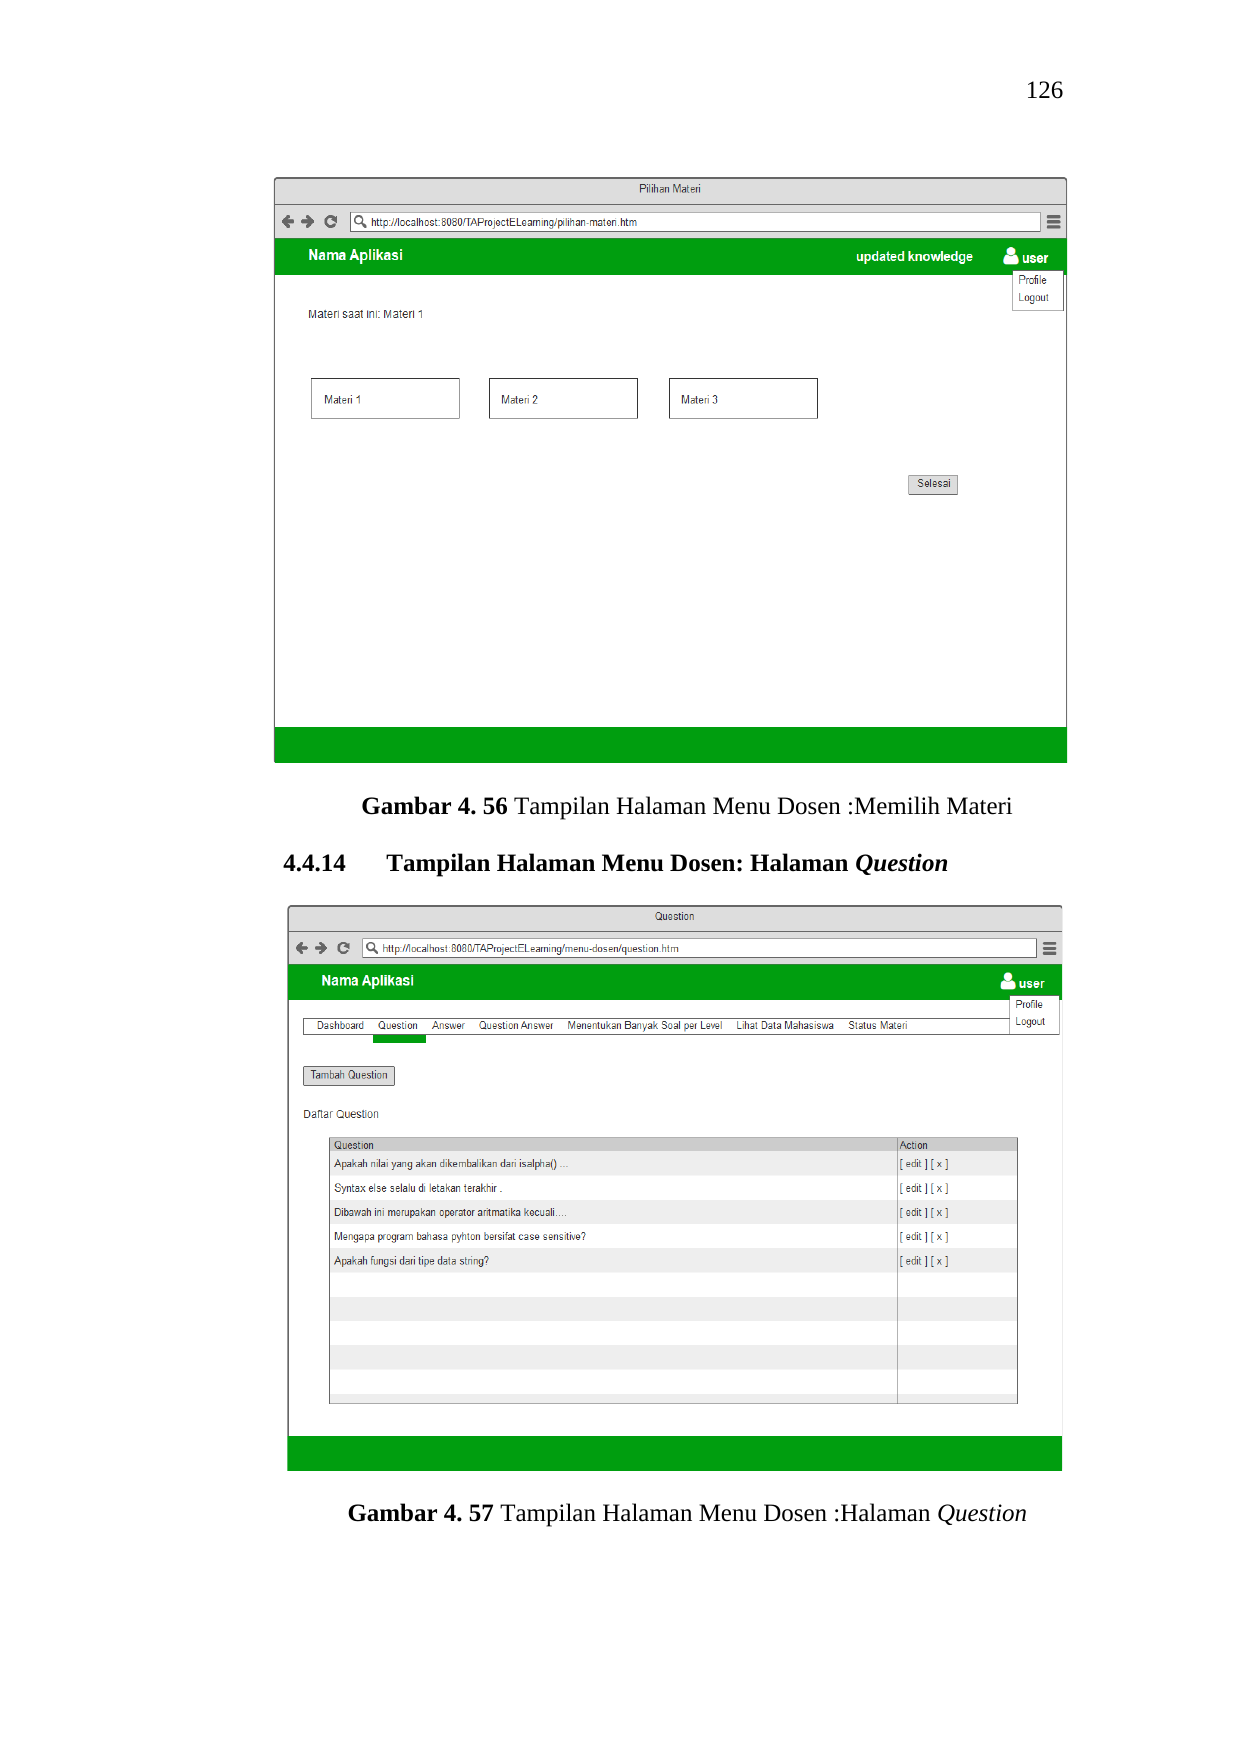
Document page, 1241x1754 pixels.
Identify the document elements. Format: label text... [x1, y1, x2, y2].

list Gambar 4. 57 Tampilan Halaman Menu Dosen :Halaman Question [311, 1498, 1063, 1527]
picture [273, 177, 1068, 763]
list Gambar 4. 56 Tampilan Halaman Menu Dosen :Memilih Materi [311, 791, 1063, 819]
list Tampilan Halaman Menu Dosen: Halaman Question [283, 848, 1063, 877]
picture [287, 905, 1063, 1471]
